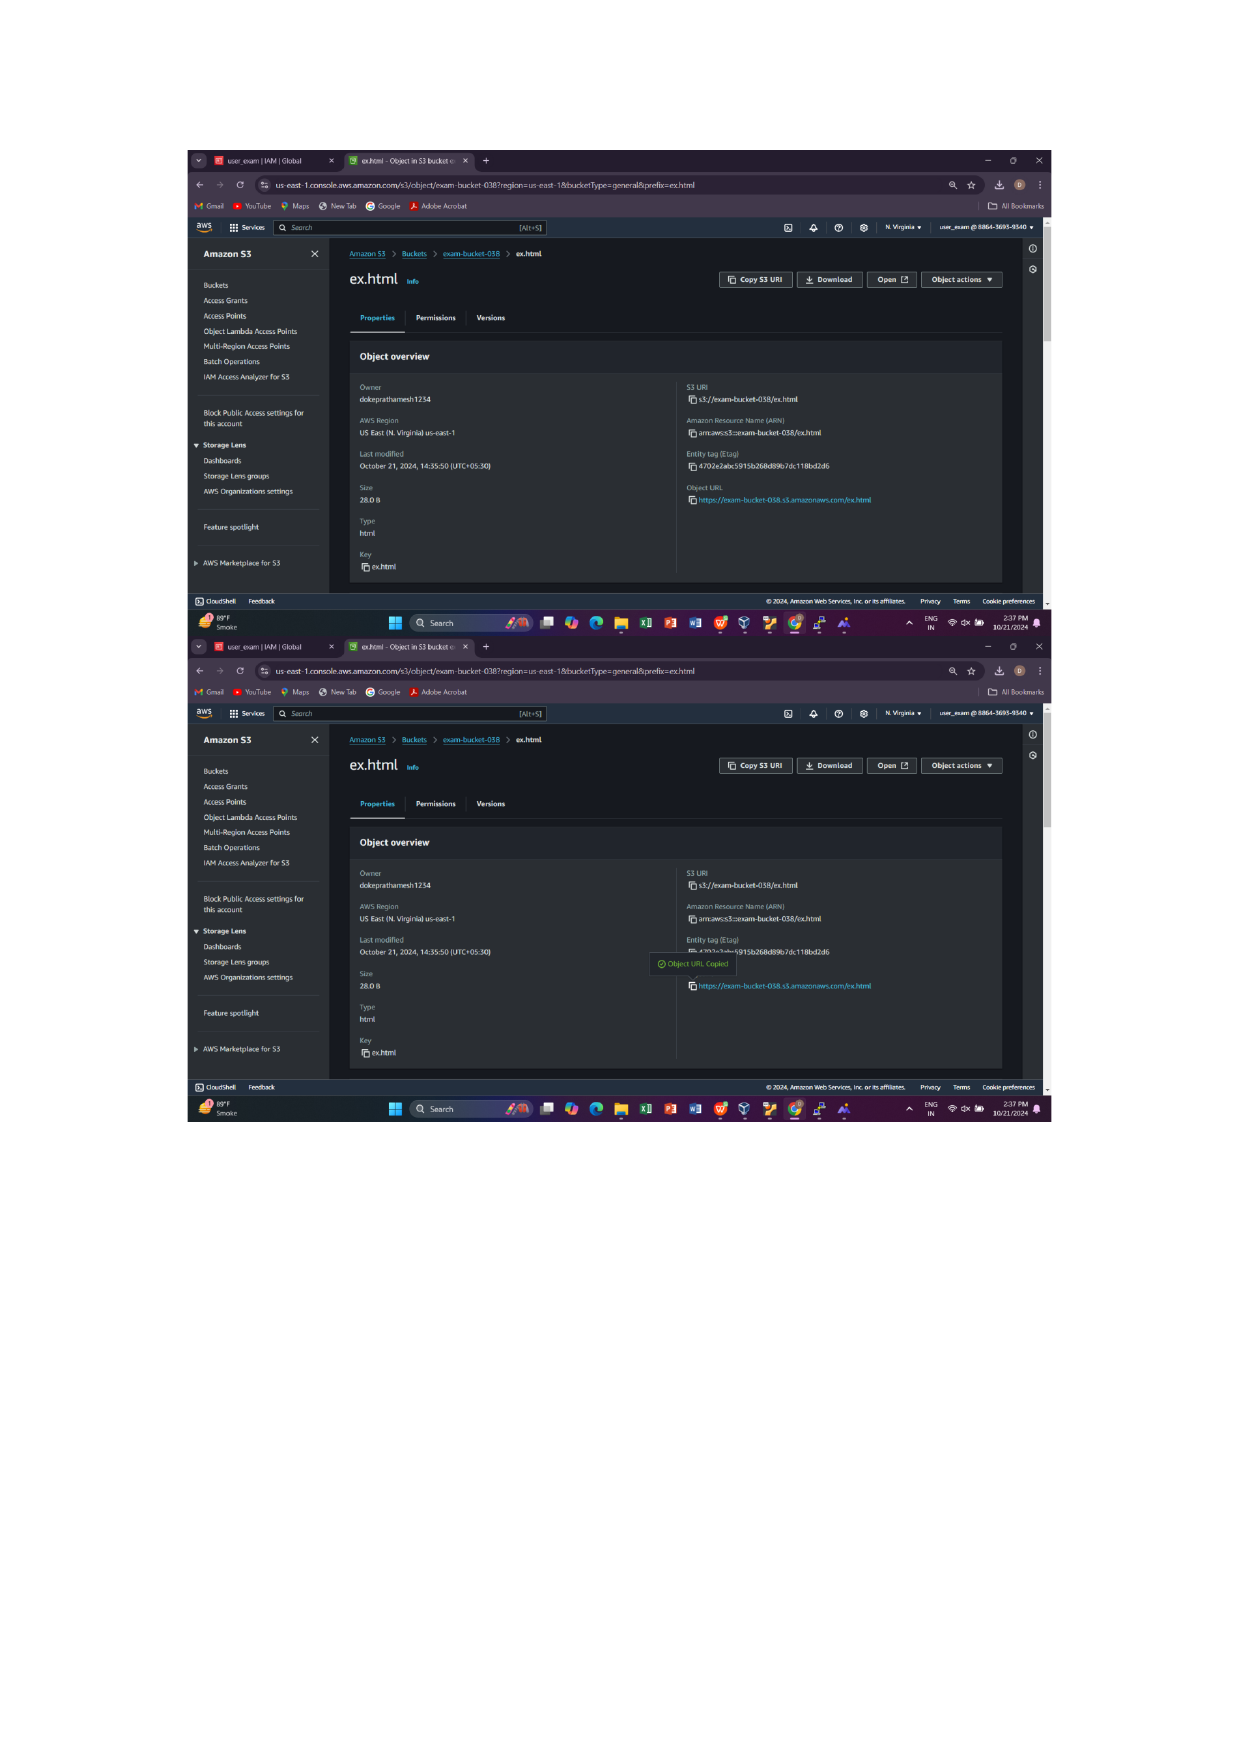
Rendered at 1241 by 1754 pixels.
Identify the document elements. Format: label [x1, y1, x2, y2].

picture [187, 150, 1052, 1122]
